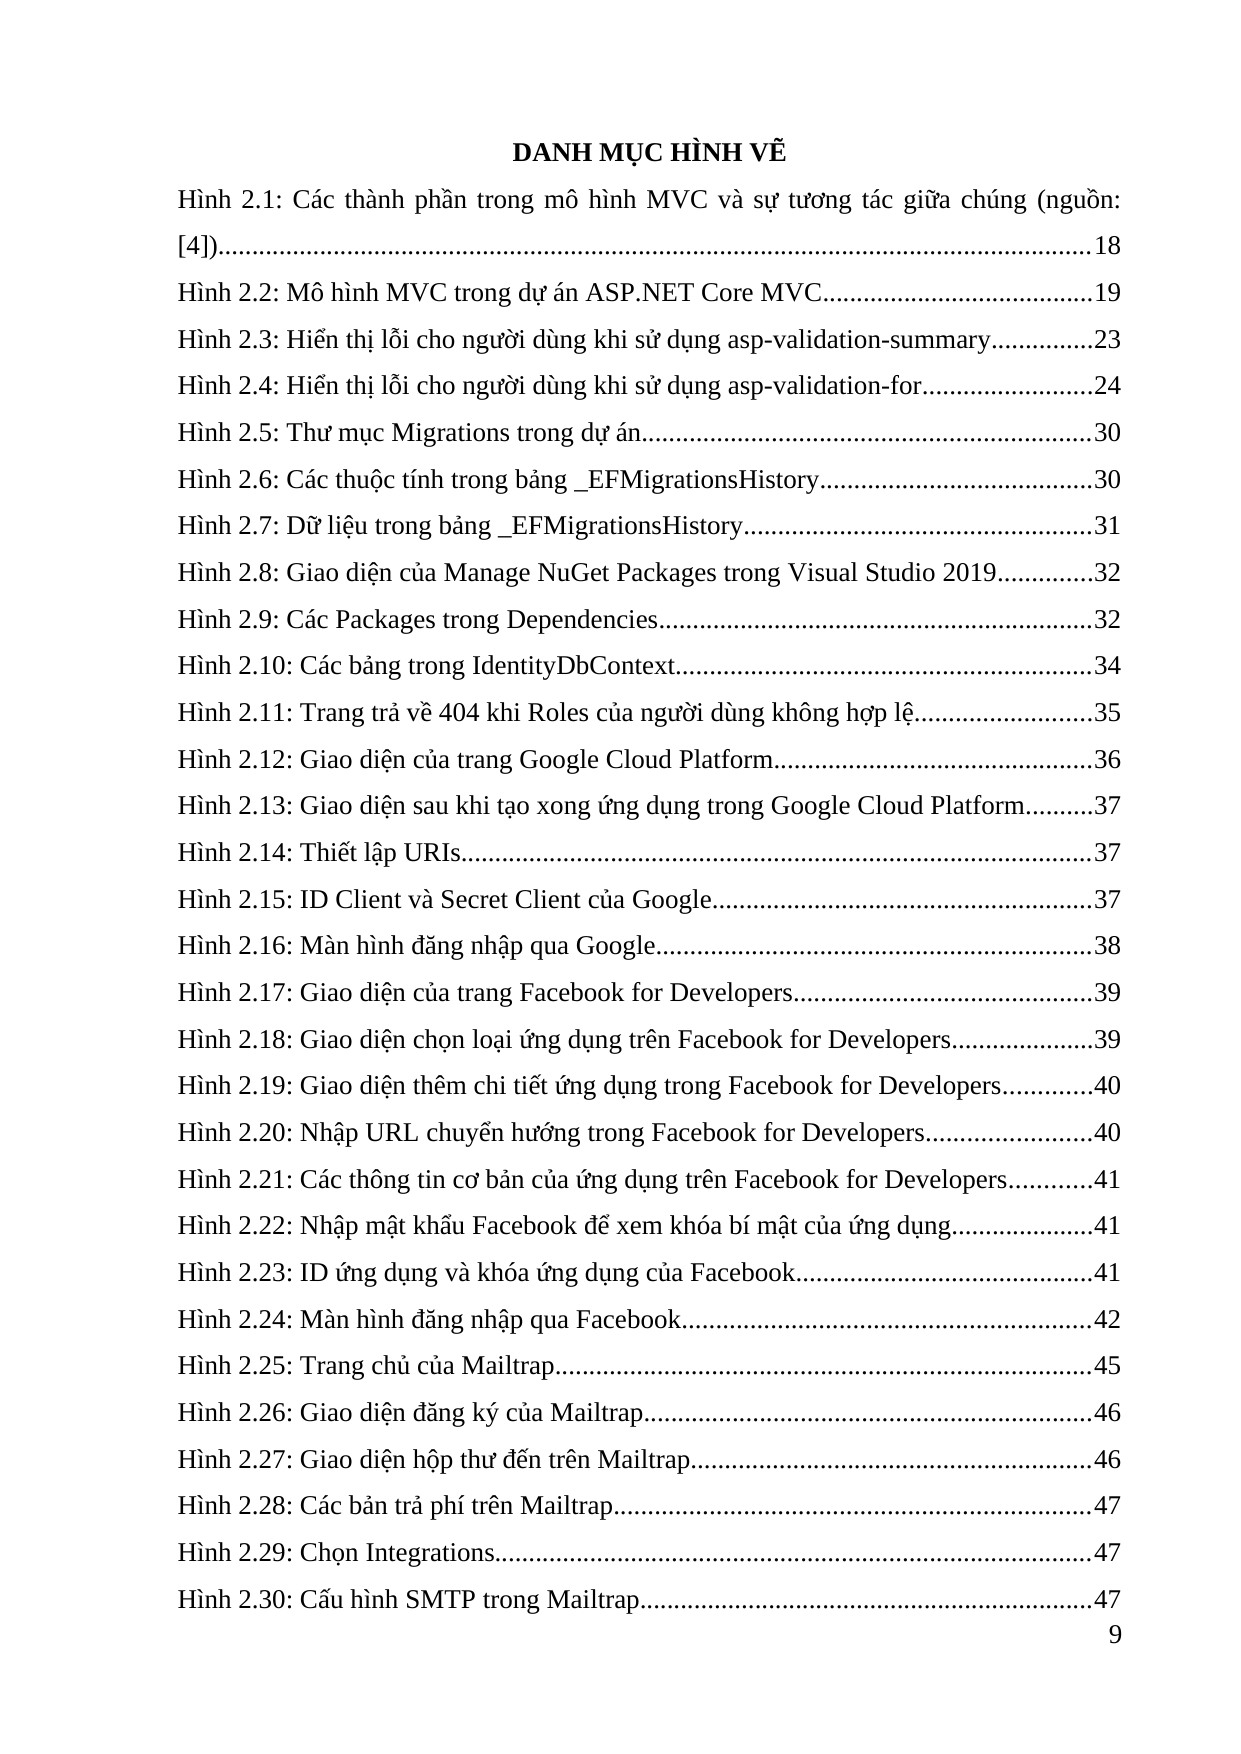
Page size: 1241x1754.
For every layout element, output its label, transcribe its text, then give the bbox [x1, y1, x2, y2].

text Hình 2.22: Nhập mật khẩu Facebook để xem khóa bí mật của ứng dụng 41 [177, 1209, 1122, 1241]
text Hình 2.28: Các bản trả phí trên Mailtrap 47 [177, 1489, 1122, 1521]
text Hình 2.20: Nhập URL chuyển hướng trong Facebook for Developers 40 [177, 1116, 1122, 1147]
text Hình 2.25: Trang chủ của Mailtrap 45 [177, 1349, 1122, 1381]
text Hình 2.15: ID Client và Secret Client của Google 37 [177, 883, 1122, 914]
text Hình 2.11: Trang trả về 404 khi Roles của người dùng không hợp lệ 35 [177, 696, 1122, 727]
text Hình 2.21: Các thông tin cơ bản của ứng dụng trên Facebook for Developers 41 [177, 1163, 1122, 1194]
text Hình 2.30: Cấu hình SMTP trong Mailtrap 47 [177, 1583, 1122, 1614]
text Hình 2.8: Giao diện của Manage NuGet Packages trong Visual Studio 2019 32 [177, 556, 1122, 587]
text Hình 2.16: Màn hình đăng nhập qua Google 38 [177, 929, 1122, 961]
text Hình 2.1: Các thành phần trong mô hình MVC và sự tương tác giữa chúng (nguồn: [4]) 18 [177, 183, 1122, 261]
text Hình 2.6: Các thuộc tính trong bảng _EFMigrationsHistory 30 [177, 463, 1122, 494]
text Hình 2.26: Giao diện đăng ký của Mailtrap 46 [177, 1396, 1122, 1427]
text Hình 2.24: Màn hình đăng nhập qua Facebook 42 [177, 1303, 1122, 1334]
text Hình 2.10: Các bảng trong IdentityDbContext 34 [177, 649, 1122, 681]
text Hình 2.14: Thiết lập URIs 37 [177, 836, 1122, 867]
text DANH MỤC HÌNH VẼ [177, 136, 1122, 167]
text Hình 2.3: Hiển thị lỗi cho người dùng khi sử dụng asp-validation-summary 23 [177, 323, 1122, 354]
text Hình 2.4: Hiển thị lỗi cho người dùng khi sử dụng asp-validation-for 24 [177, 369, 1122, 401]
text Hình 2.12: Giao diện của trang Google Cloud Platform 36 [177, 743, 1122, 774]
text Hình 2.23: ID ứng dụng và khóa ứng dụng của Facebook 41 [177, 1256, 1122, 1287]
text Hình 2.9: Các Packages trong Dependencies 32 [177, 603, 1122, 634]
text Hình 2.29: Chọn Integrations 47 [177, 1536, 1122, 1567]
text Hình 2.2: Mô hình MVC trong dự án ASP.NET Core MVC 19 [177, 276, 1122, 307]
text Hình 2.13: Giao diện sau khi tạo xong ứng dụng trong Google Cloud Platform 37 [177, 789, 1122, 821]
text Hình 2.19: Giao diện thêm chi tiết ứng dụng trong Facebook for Developers 40 [177, 1069, 1122, 1101]
text Hình 2.7: Dữ liệu trong bảng _EFMigrationsHistory 31 [177, 509, 1122, 541]
text Hình 2.18: Giao diện chọn loại ứng dụng trên Facebook for Developers 39 [177, 1023, 1122, 1054]
text Hình 2.5: Thư mục Migrations trong dự án 30 [177, 416, 1122, 447]
text Hình 2.17: Giao diện của trang Facebook for Developers 39 [177, 976, 1122, 1007]
text Hình 2.27: Giao diện hộp thư đến trên Mailtrap 46 [177, 1443, 1122, 1474]
